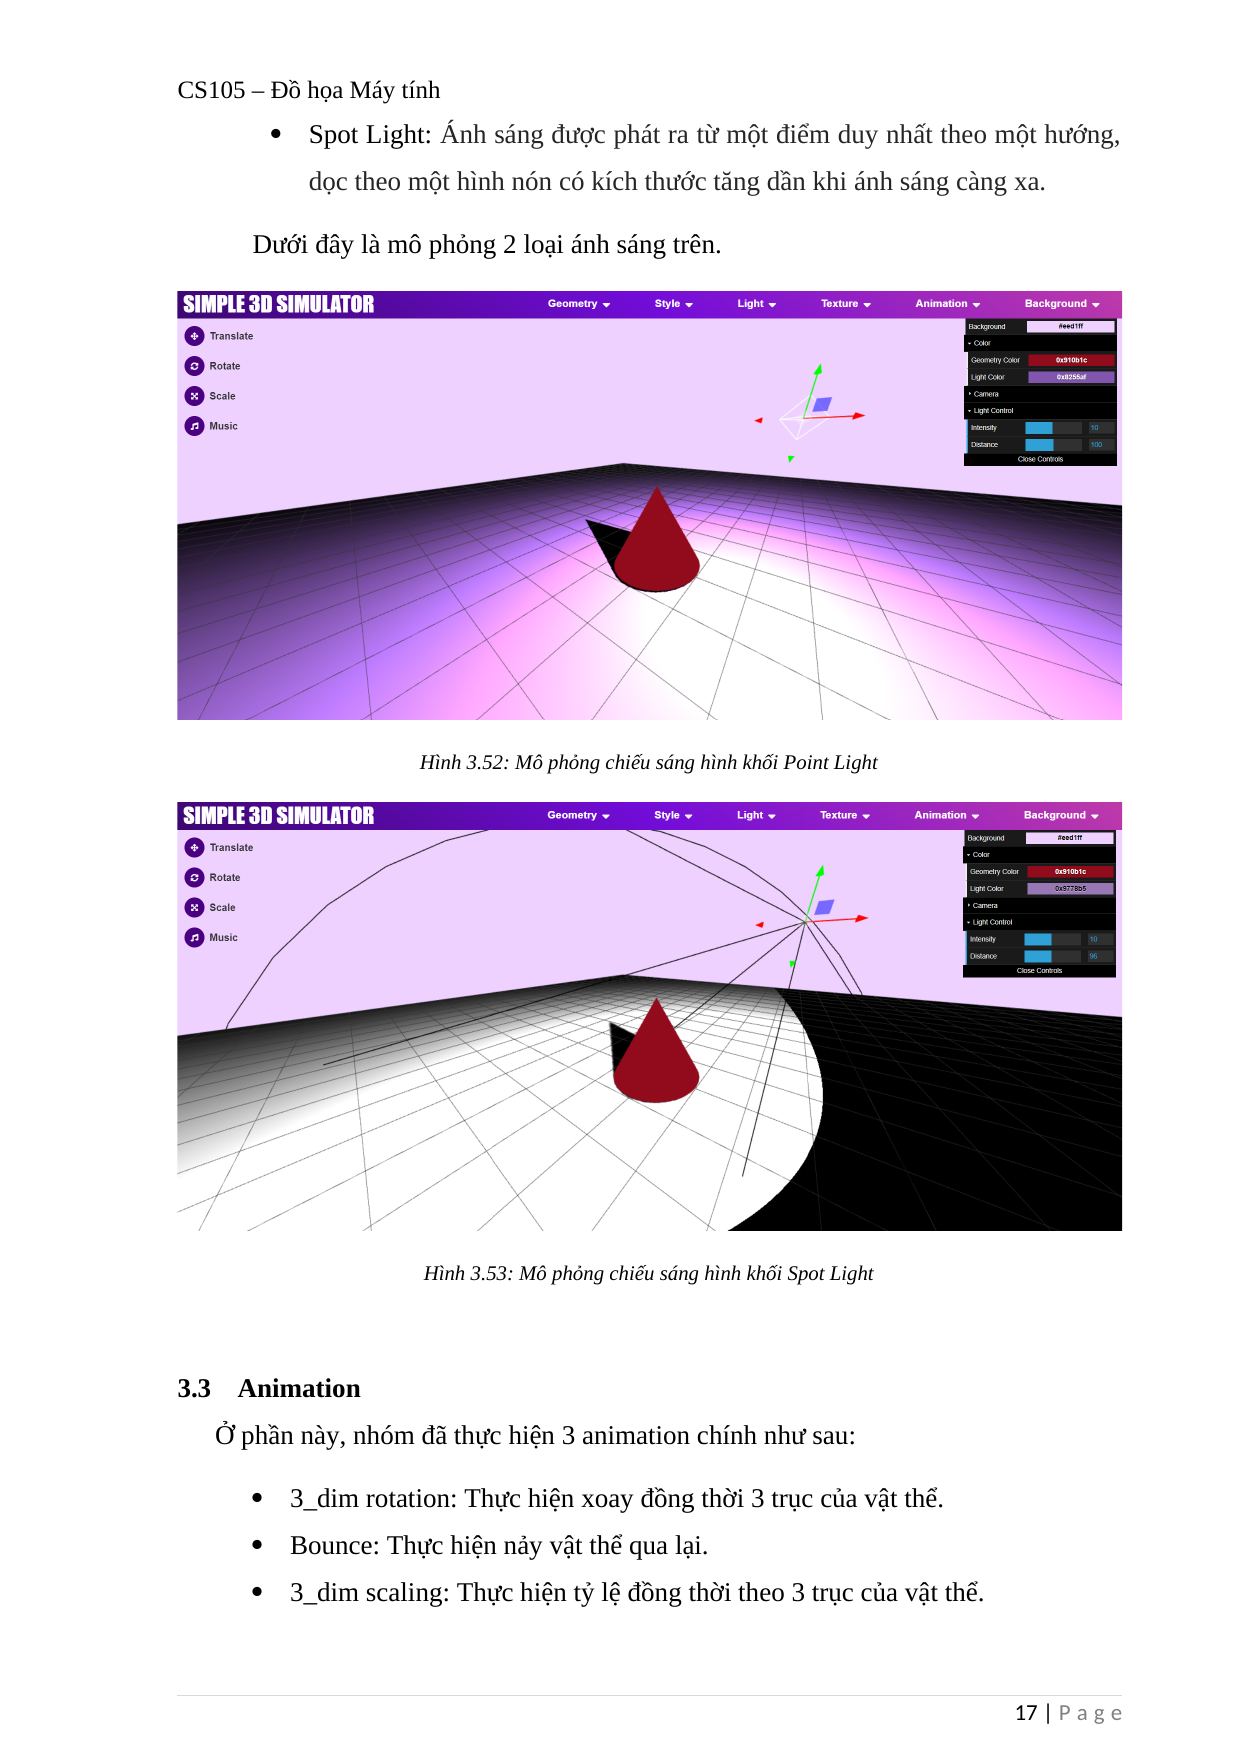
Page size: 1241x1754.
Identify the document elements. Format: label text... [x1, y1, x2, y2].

list Spot Light: Ánh sáng được phát ra từ một điểm duy nhất theo một hướng, dọc theo một hình nón có kích thước tăng dần khi ánh sáng càng xa. [271, 118, 1122, 196]
text Dưới đây là mô phỏng 2 loại ánh sáng trên. [252, 228, 1122, 259]
picture [177, 802, 1123, 1231]
list 3_dim scaling: Thực hiện tỷ lệ đồng thời theo 3 trục của vật thể. [252, 1576, 1122, 1607]
text Ở phần này, nhóm đã thực hiện 3 animation chính như sau: [215, 1419, 1122, 1450]
picture [177, 291, 1123, 720]
subtitle Animation [177, 1372, 1122, 1403]
list 3_dim rotation: Thực hiện xoay đồng thời 3 trục của vật thể. [252, 1482, 1122, 1514]
list Bounce: Thực hiện nảy vật thể qua lại. [252, 1529, 1122, 1561]
